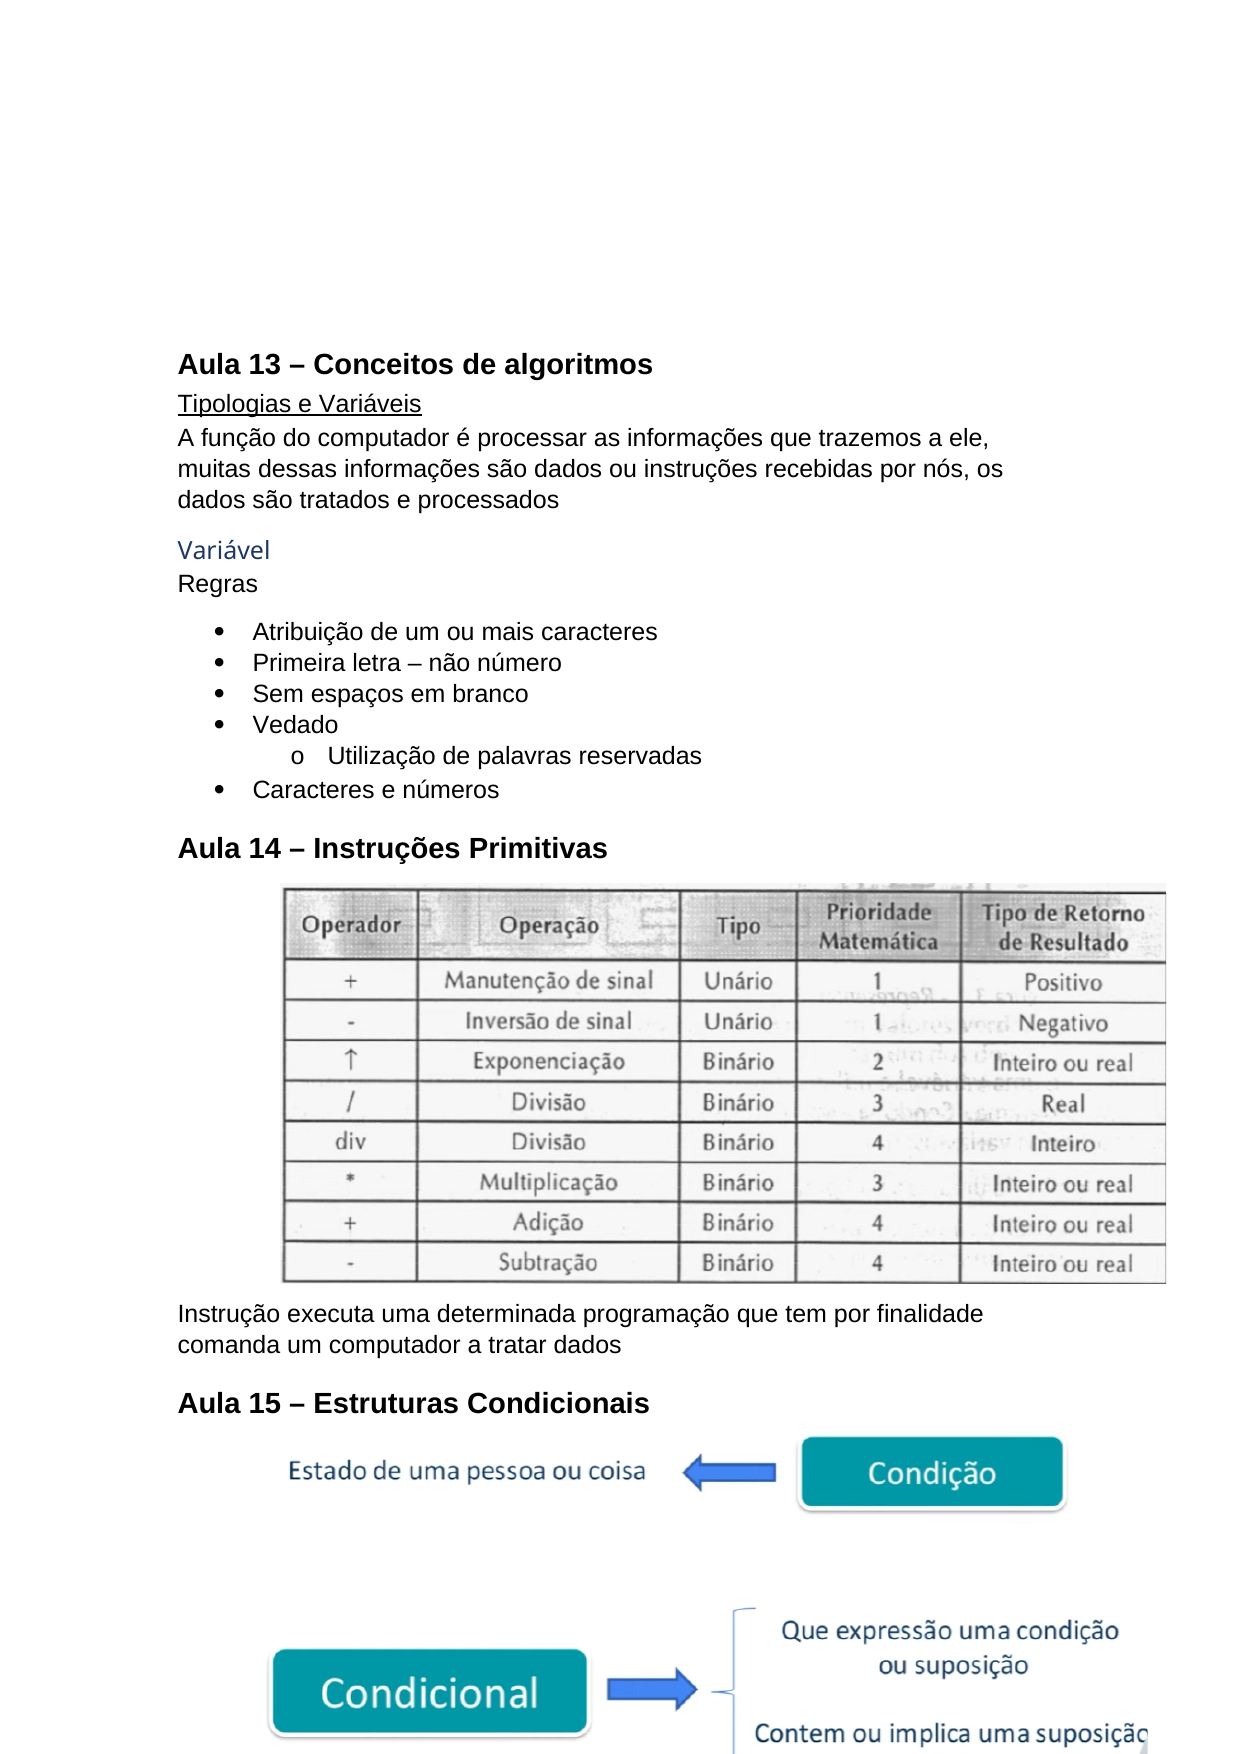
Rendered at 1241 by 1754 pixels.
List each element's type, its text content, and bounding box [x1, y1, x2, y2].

list Atribuição de um ou mais caracteres [215, 617, 1063, 646]
list Sem espaços em branco [215, 679, 1063, 708]
subtitle Tipologias e Variáveis [177, 389, 1063, 418]
list Primeira letra – não número [215, 648, 1063, 677]
subtitle Variável [177, 532, 1063, 566]
list Utilização de palavras reservadas [290, 741, 1063, 772]
text A função do computador é processar as informações que trazemos a ele, muitas dessas informações são dados ou instruções recebidas por nós, os dados são tratados e processados [177, 422, 1063, 513]
text Regras [177, 569, 1063, 598]
subtitle Aula 13 – Conceitos de algoritmos [177, 347, 1063, 380]
text Instrução executa uma determinada programação que tem por finalidade comanda um computador a tratar dados [177, 1299, 1063, 1358]
subtitle Aula 14 – Instruções Primitivas [177, 831, 1063, 864]
list Caracteres e números [215, 775, 1063, 803]
picture [262, 1425, 1148, 1754]
subtitle Aula 15 – Estruturas Condicionais [177, 1386, 1063, 1419]
picture [280, 883, 1167, 1284]
list Vedado [215, 710, 1063, 739]
